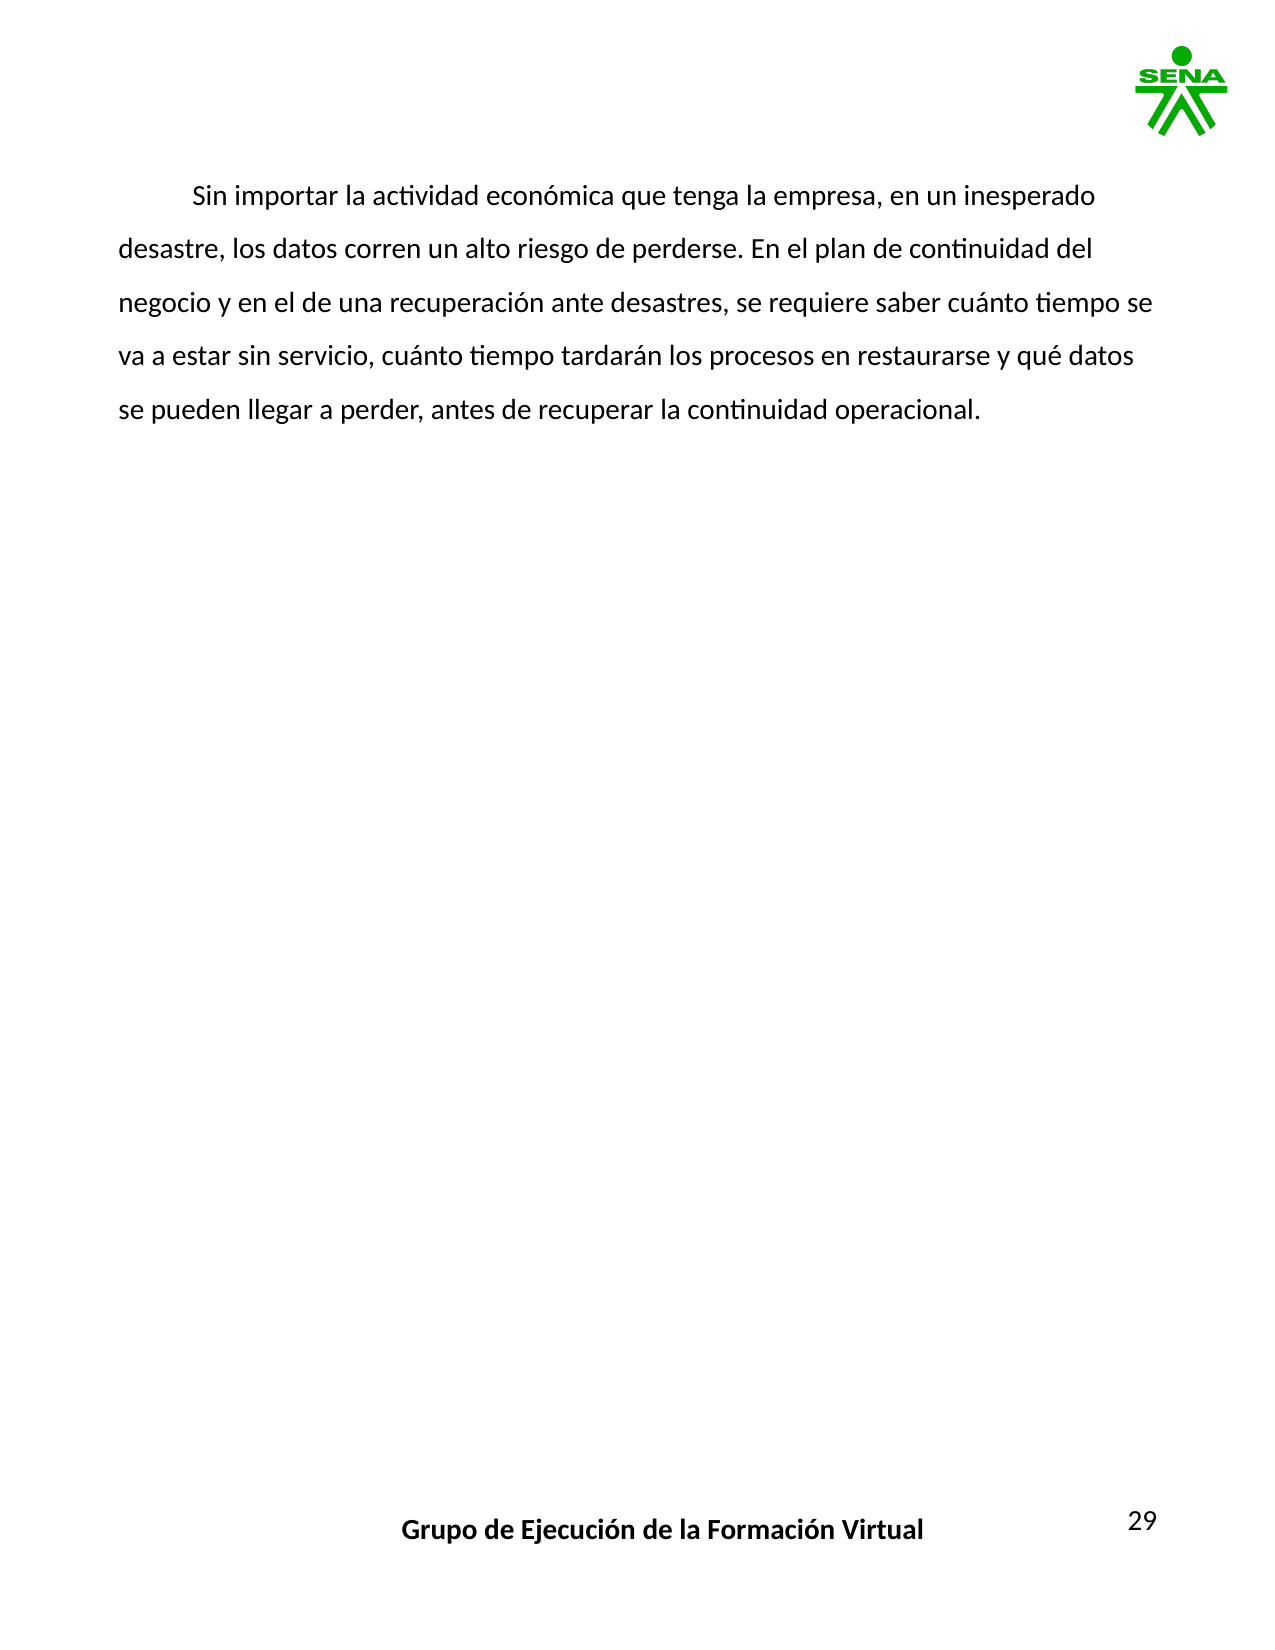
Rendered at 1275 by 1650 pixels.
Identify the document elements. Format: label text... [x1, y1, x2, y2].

picture [1135, 46, 1228, 136]
text Sin importar la actividad económica que tenga la empresa, en un inesperado desastre, los datos corren un alto riesgo de perderse. En el plan de continuidad del negocio y en el de una recuperación ante desastres, se requiere saber cuánto tiempo se va a estar sin servicio, cuánto tiempo tardarán los procesos en restaurarse y qué datos se pueden llegar a perder, antes de recuperar la continuidad operacional. [118, 177, 1157, 427]
